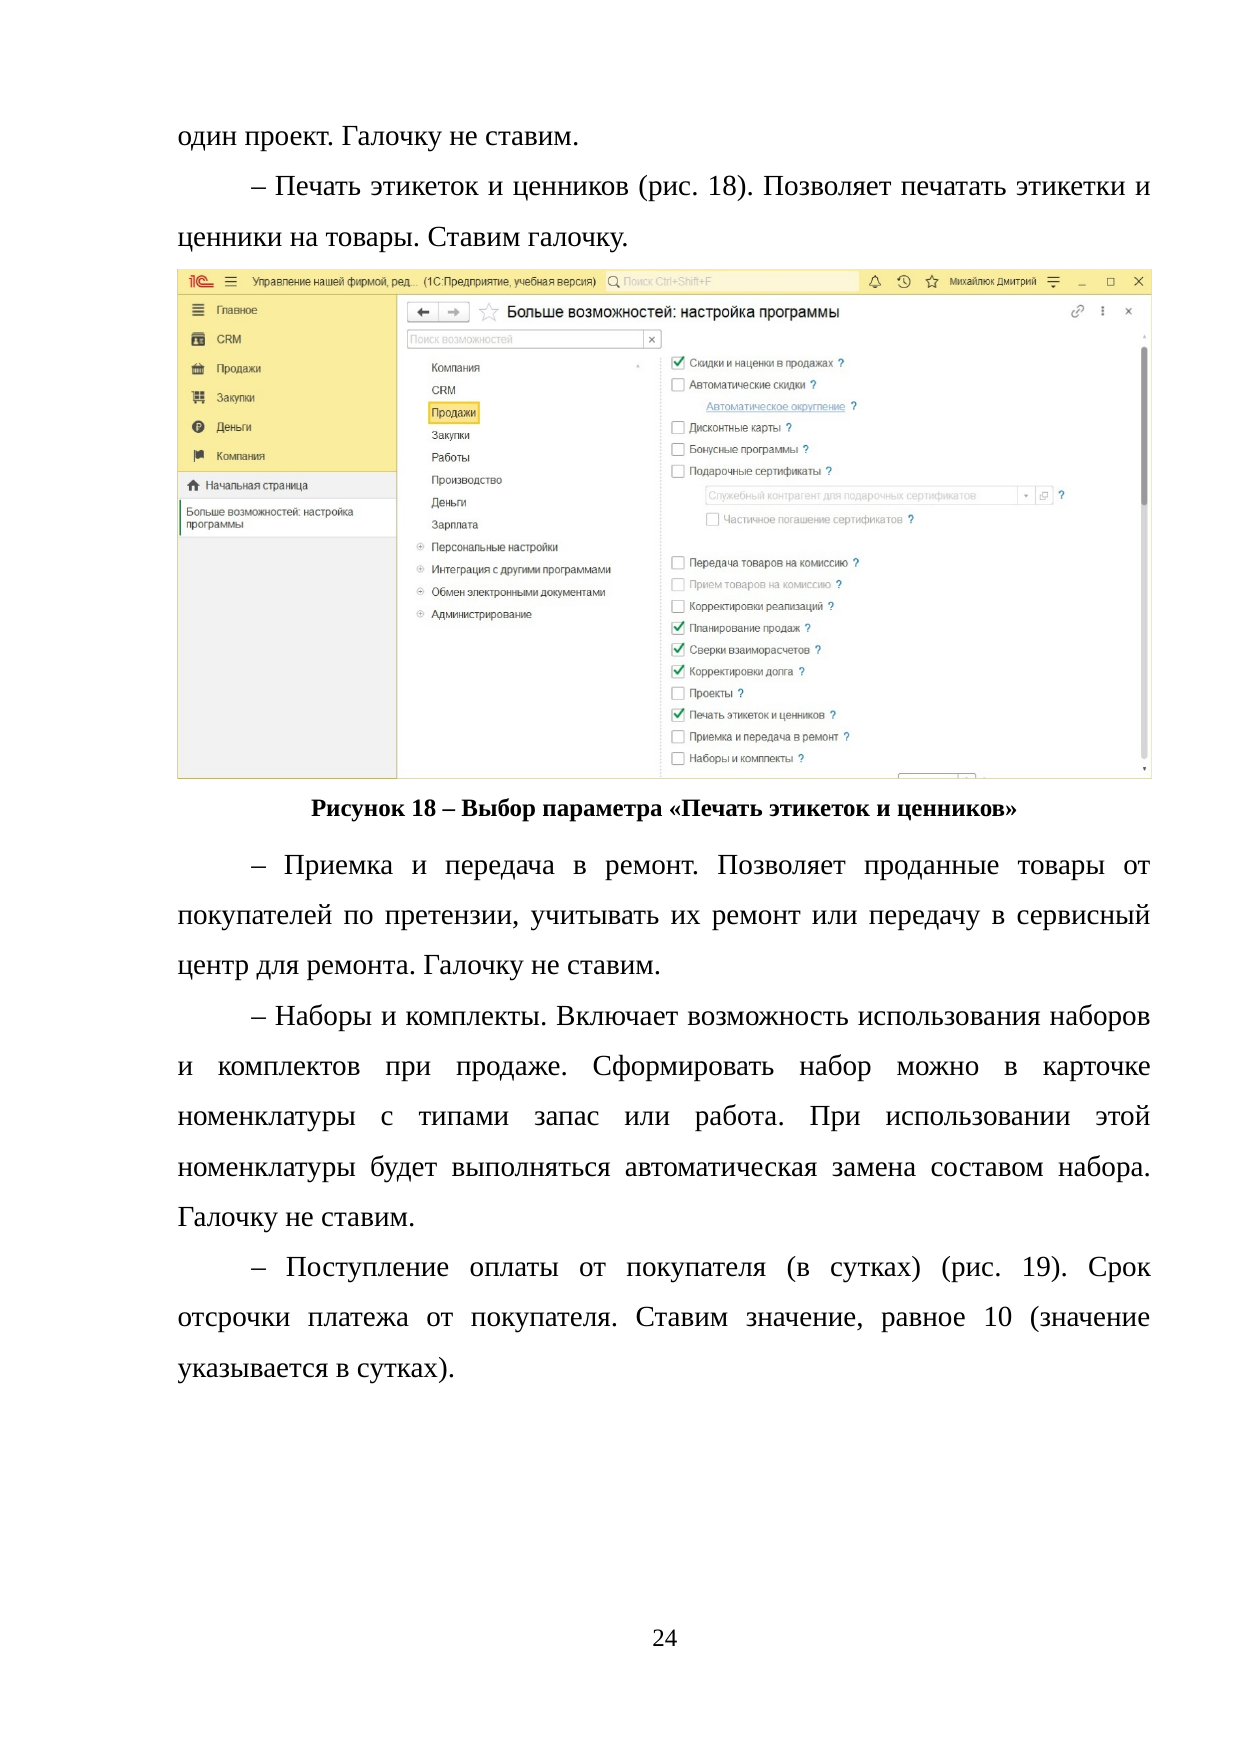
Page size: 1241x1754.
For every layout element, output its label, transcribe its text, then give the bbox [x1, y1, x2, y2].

text – Приемка и передача в ремонт. Позволяет проданные товары от покупателей по претензии, учитывать их ремонт или передачу в сервисный центр для ремонта. Галочку не ставим. [177, 847, 1152, 981]
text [177, 118, 1152, 152]
text – Поступление оплаты от покупателя (в сутках) (рис. 19). Срок отсрочки платежа от покупателя. Ставим значение, равное 10 (значение указывается в сутках). [177, 1249, 1152, 1383]
text – Печать этикеток и ценников (рис. 18). Позволяет печатать этикетки и ценники на товары. Ставим галочку. [177, 168, 1152, 252]
picture [177, 269, 1152, 779]
text Рисунок 18 – Выбор параметра «Печать этикеток и ценников» [177, 793, 1152, 822]
text – Наборы и комплекты. Включает возможность использования наборов и комплектов при продаже. Сформировать набор можно в карточке номенклатуры с типами запас или работа. При использовании этой номенклатуры будет выполняться автоматическая замена составом набора. Галочку не ставим. [177, 998, 1152, 1232]
